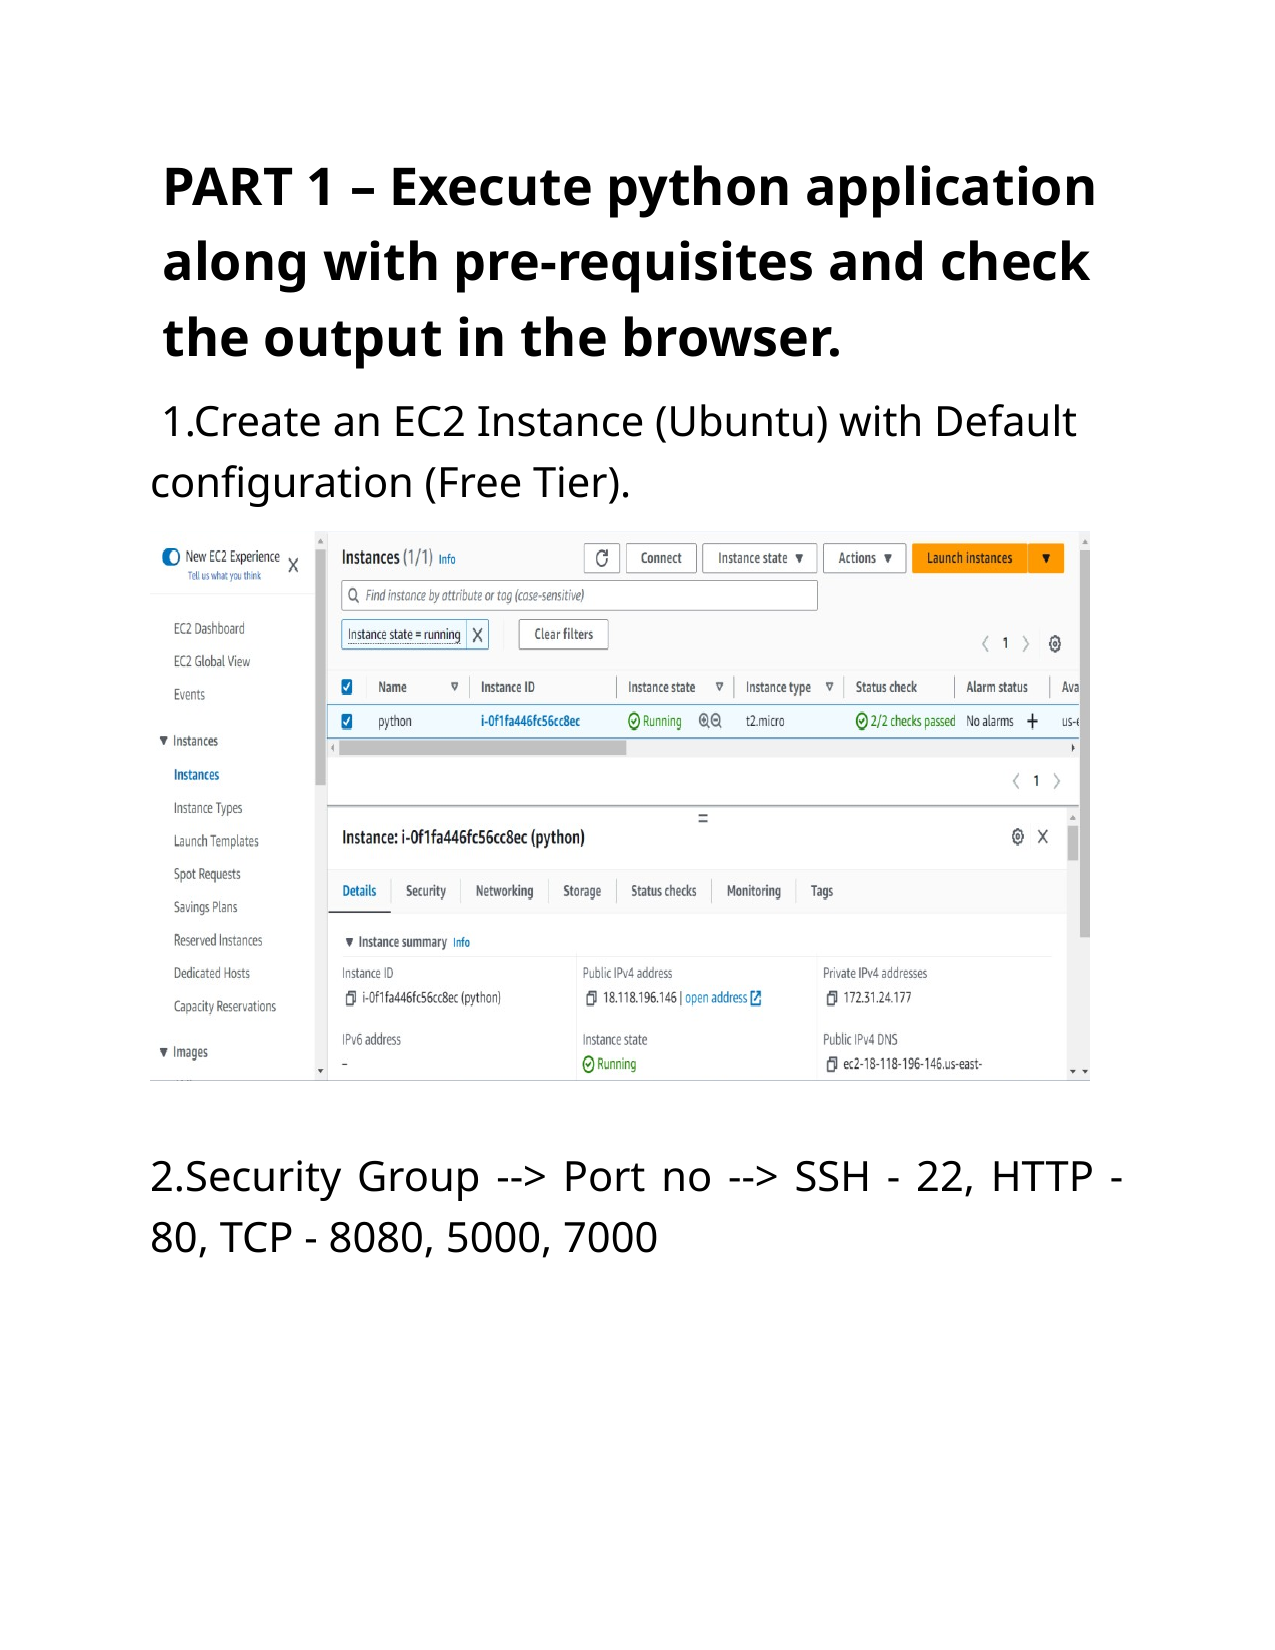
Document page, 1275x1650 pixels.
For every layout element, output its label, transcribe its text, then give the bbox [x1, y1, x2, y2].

text PART 1 – Execute python application along with pre-requisites and check the output in the browser. [162, 150, 1125, 371]
picture [150, 531, 1090, 1081]
text 2.Security Group --> Port no --> SSH - 22, HTTP - 80, TCP - 8080, 5000, 7000 [150, 1147, 1125, 1264]
text 1.Create an EC2 Instance (Ubuntu) with Default configuration (Free Tier). [150, 392, 1125, 510]
